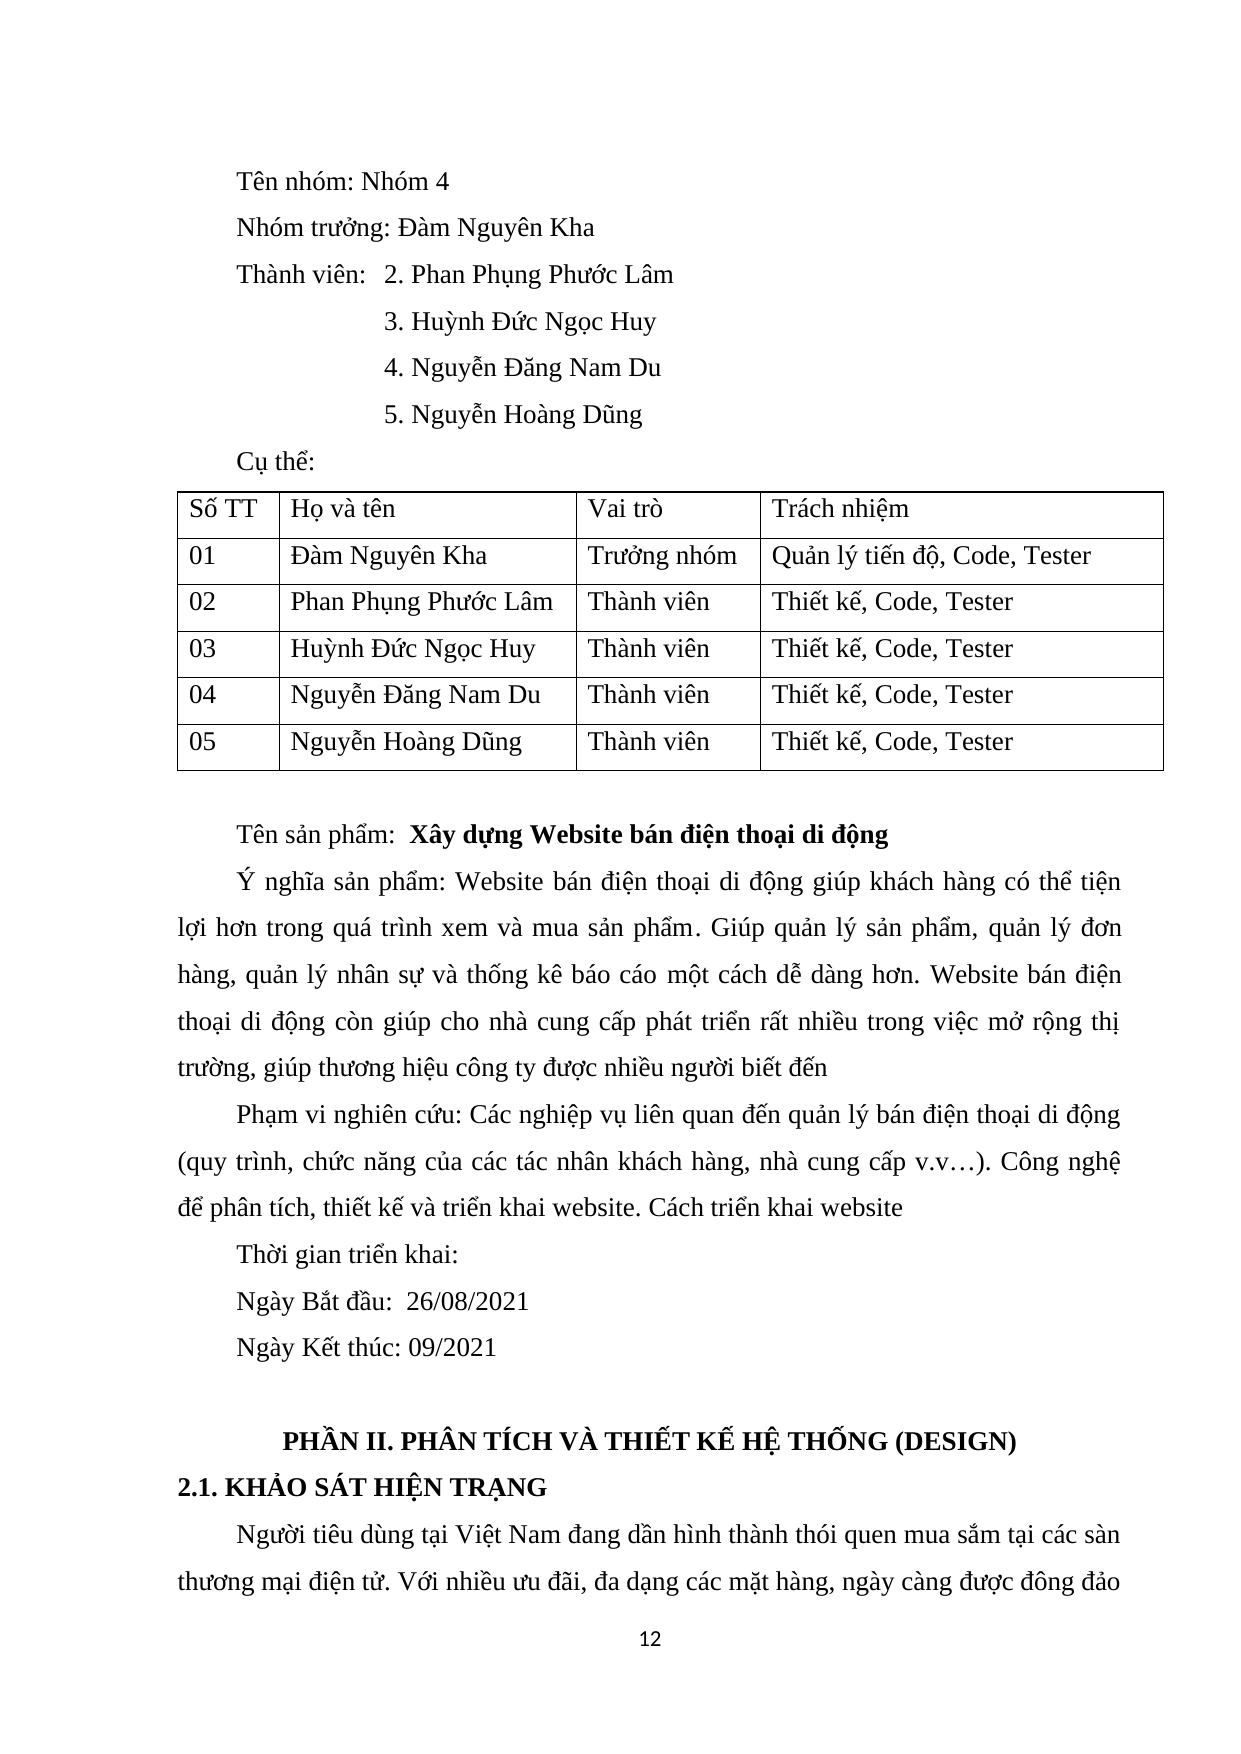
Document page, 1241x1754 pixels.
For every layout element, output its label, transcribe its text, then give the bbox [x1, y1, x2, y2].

text Thành viên: 2. Phan Phụng Phước Lâm [177, 258, 1122, 289]
table_cell Nguyễn Đăng Nam Du [280, 678, 576, 724]
subtitle PHẦN II. PHÂN TÍCH VÀ THIẾT KẾ HỆ THỐNG (DESIGN) [177, 1424, 1122, 1456]
table_cell 03 [178, 632, 279, 677]
table_cell 02 [178, 585, 279, 631]
table_header Họ và tên [280, 493, 576, 538]
text Tên nhóm: Nhóm 4 [177, 165, 1122, 196]
text 5. Nguyễn Hoàng Dũng [177, 398, 1122, 429]
text 4. Nguyễn Đăng Nam Du [177, 351, 1122, 383]
table_cell Đàm Nguyên Kha [280, 539, 576, 584]
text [177, 1518, 1122, 1596]
table_cell Thành viên [577, 585, 760, 631]
table_header Số TT [178, 493, 279, 538]
table_header Trách nhiệm [761, 493, 1163, 538]
text Nhóm trưởng: Đàm Nguyên Kha [177, 211, 1122, 243]
table_cell Thành viên [577, 725, 760, 770]
table_cell Phan Phụng Phước Lâm [280, 585, 576, 631]
text Cụ thể: [177, 445, 1122, 476]
text Ý nghĩa sản phẩm: Website bán điện thoại di động giúp khách hàng có thể tiện lợi hơn trong quá trình xem và mua sản phẩm. Giúp quản lý sản phẩm, quản lý đơn hàng, quản lý nhân sự và thống kê báo cáo một cách dễ dàng hơn. Website bán điện thoại di động còn giúp cho nhà cung cấp phát triển rất nhiều trong việc mở rộng thị trường, giúp thương hiệu công ty được nhiều người biết đến [177, 864, 1122, 1082]
table_cell Thiết kế, Code, Tester [761, 678, 1163, 724]
table_cell 05 [178, 725, 279, 770]
list Ngày Bắt đầu: 26/08/2021 [177, 1284, 1122, 1316]
table_cell Trưởng nhóm [577, 539, 760, 584]
table_cell Thành viên [577, 632, 760, 677]
table_header Vai trò [577, 493, 760, 538]
table_cell 01 [178, 539, 279, 584]
table_cell Quản lý tiến độ, Code, Tester [761, 539, 1163, 584]
text Tên sản phẩm: Xây dựng Website bán điện thoại di động [177, 818, 1122, 849]
subtitle 2.1. KHẢO SÁT HIỆN TRẠNG [177, 1471, 1122, 1502]
table_cell 04 [178, 678, 279, 724]
table_cell Thành viên [577, 678, 760, 724]
table_cell Huỳnh Đức Ngọc Huy [280, 632, 576, 677]
list Phạm vi nghiên cứu: Các nghiệp vụ liên quan đến quản lý bán điện thoại di động (quy trình, chức năng của các tác nhân khách hàng, nhà cung cấp v.v…). Công nghệ để phân tích, thiết kế và triển khai website. Cách triển khai website [177, 1098, 1122, 1222]
text Thời gian triển khai: [177, 1238, 1122, 1269]
table_cell Thiết kế, Code, Tester [761, 585, 1163, 631]
text 3. Huỳnh Đức Ngọc Huy [177, 305, 1122, 336]
table_cell Thiết kế, Code, Tester [761, 725, 1163, 770]
table_cell Nguyễn Hoàng Dũng [280, 725, 576, 770]
list Ngày Kết thúc: 09/2021 [177, 1331, 1122, 1362]
table_cell Thiết kế, Code, Tester [761, 632, 1163, 677]
